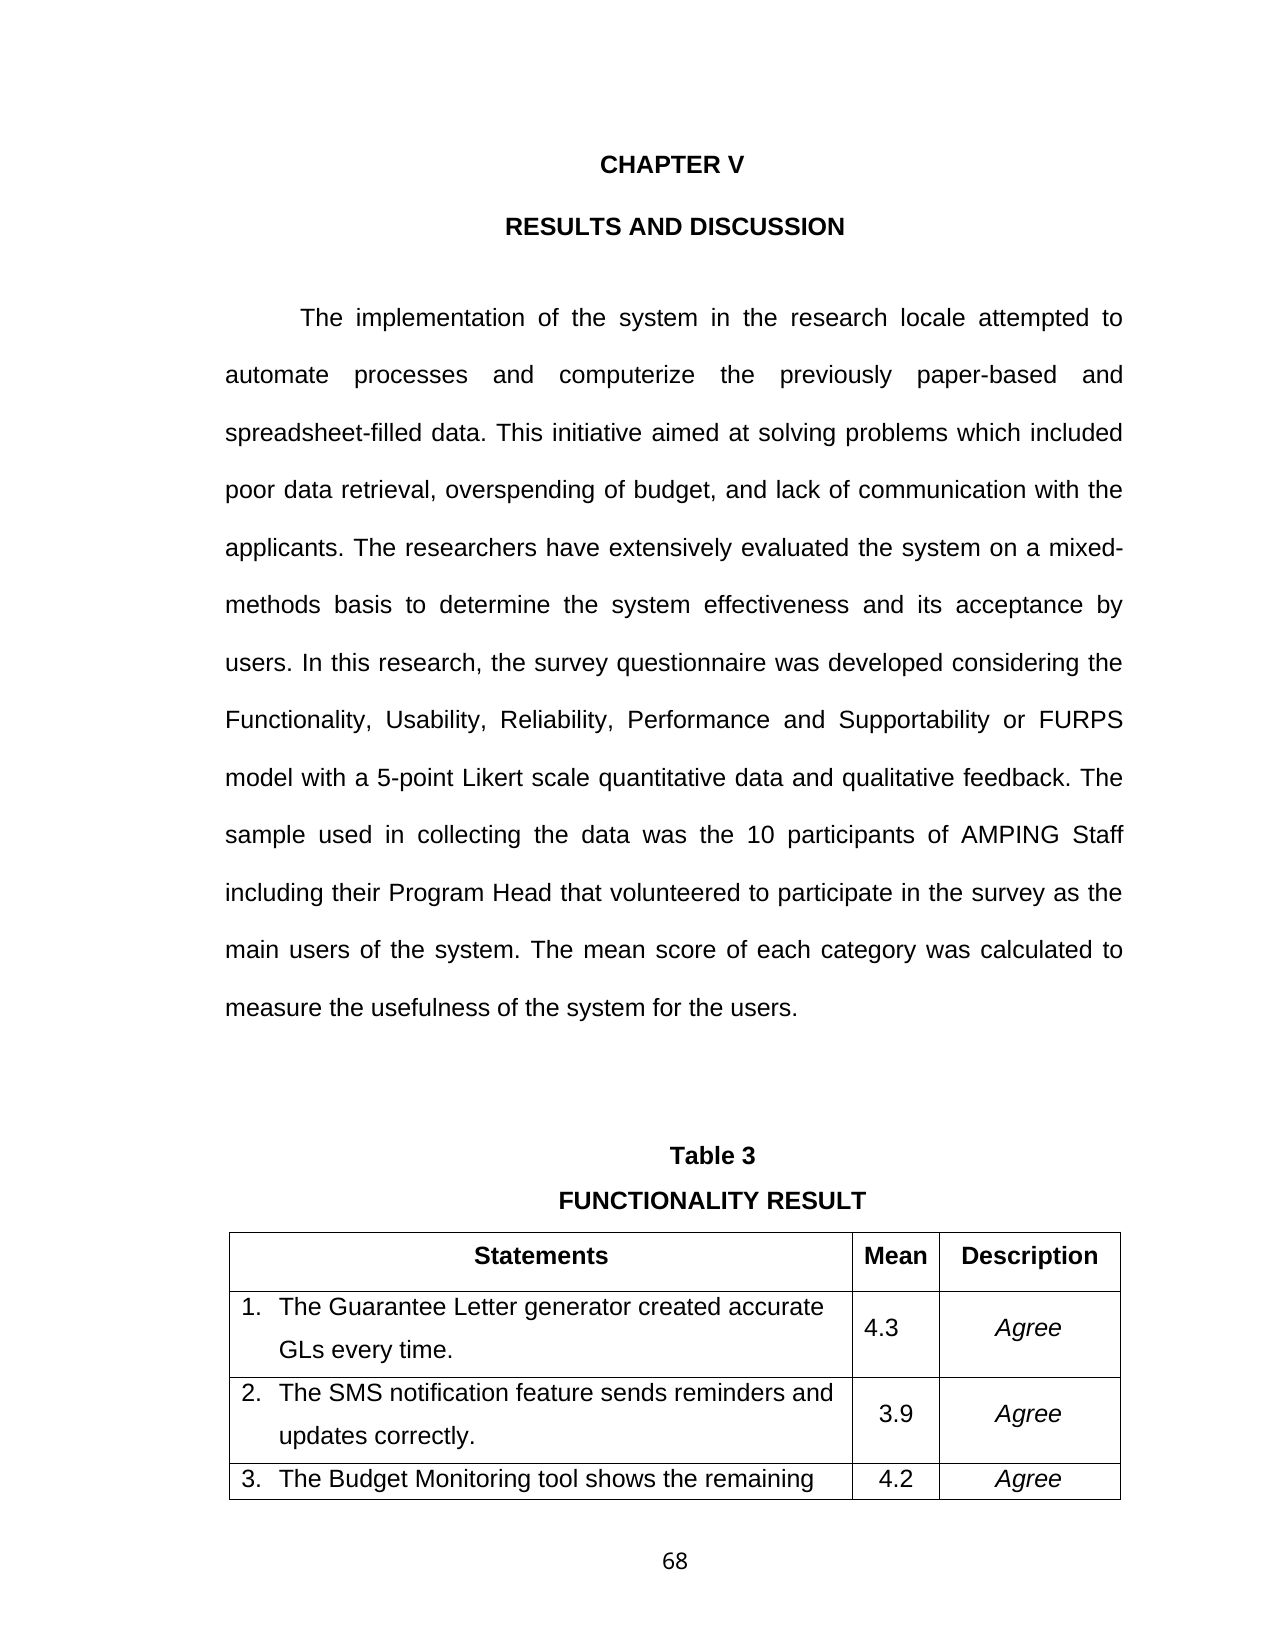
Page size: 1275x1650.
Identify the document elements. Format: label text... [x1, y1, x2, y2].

text CHAPTER V [225, 150, 1125, 179]
table_cell 3.9 [853, 1378, 939, 1463]
table_cell The Guarantee Letter generator created accurate GLs every time. [230, 1292, 852, 1377]
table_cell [230, 1464, 852, 1499]
table_cell 4.3 [853, 1292, 939, 1377]
text FUNCTIONALITY RESULT [225, 1186, 1125, 1215]
table_header Mean [853, 1233, 939, 1291]
table_cell Agree [940, 1464, 1120, 1499]
table_cell 4.2 [853, 1464, 939, 1499]
table_header Statements [230, 1233, 852, 1291]
text RESULTS AND DISCUSSION [225, 212, 1125, 240]
table_cell Agree [940, 1292, 1120, 1377]
text Table 3 [225, 1141, 1125, 1169]
table_cell The SMS notification feature sends reminders and updates correctly. [230, 1378, 852, 1463]
table_cell Agree [940, 1378, 1120, 1463]
text The implementation of the system in the research locale attempted to automate processes and computerize the previously paper-based and spreadsheet-filled data. This initiative aimed at solving problems which included poor data retrieval, overspending of budget, and lack of communication with the applicants. The researchers have extensively evaluated the system on a mixed-methods basis to determine the system effectiveness and its acceptance by users. In this research, the survey questionnaire was developed considering the Functionality, Usability, Reliability, Performance and Supportability or FURPS model with a 5-point Likert scale quantitative data and qualitative feedback. The sample used in collecting the data was the 10 participants of AMPING Staff including their Program Head that volunteered to participate in the survey as the main users of the system. The mean score of each category was calculated to measure the usefulness of the system for the users. [225, 302, 1125, 1021]
table_header Description [940, 1233, 1120, 1291]
